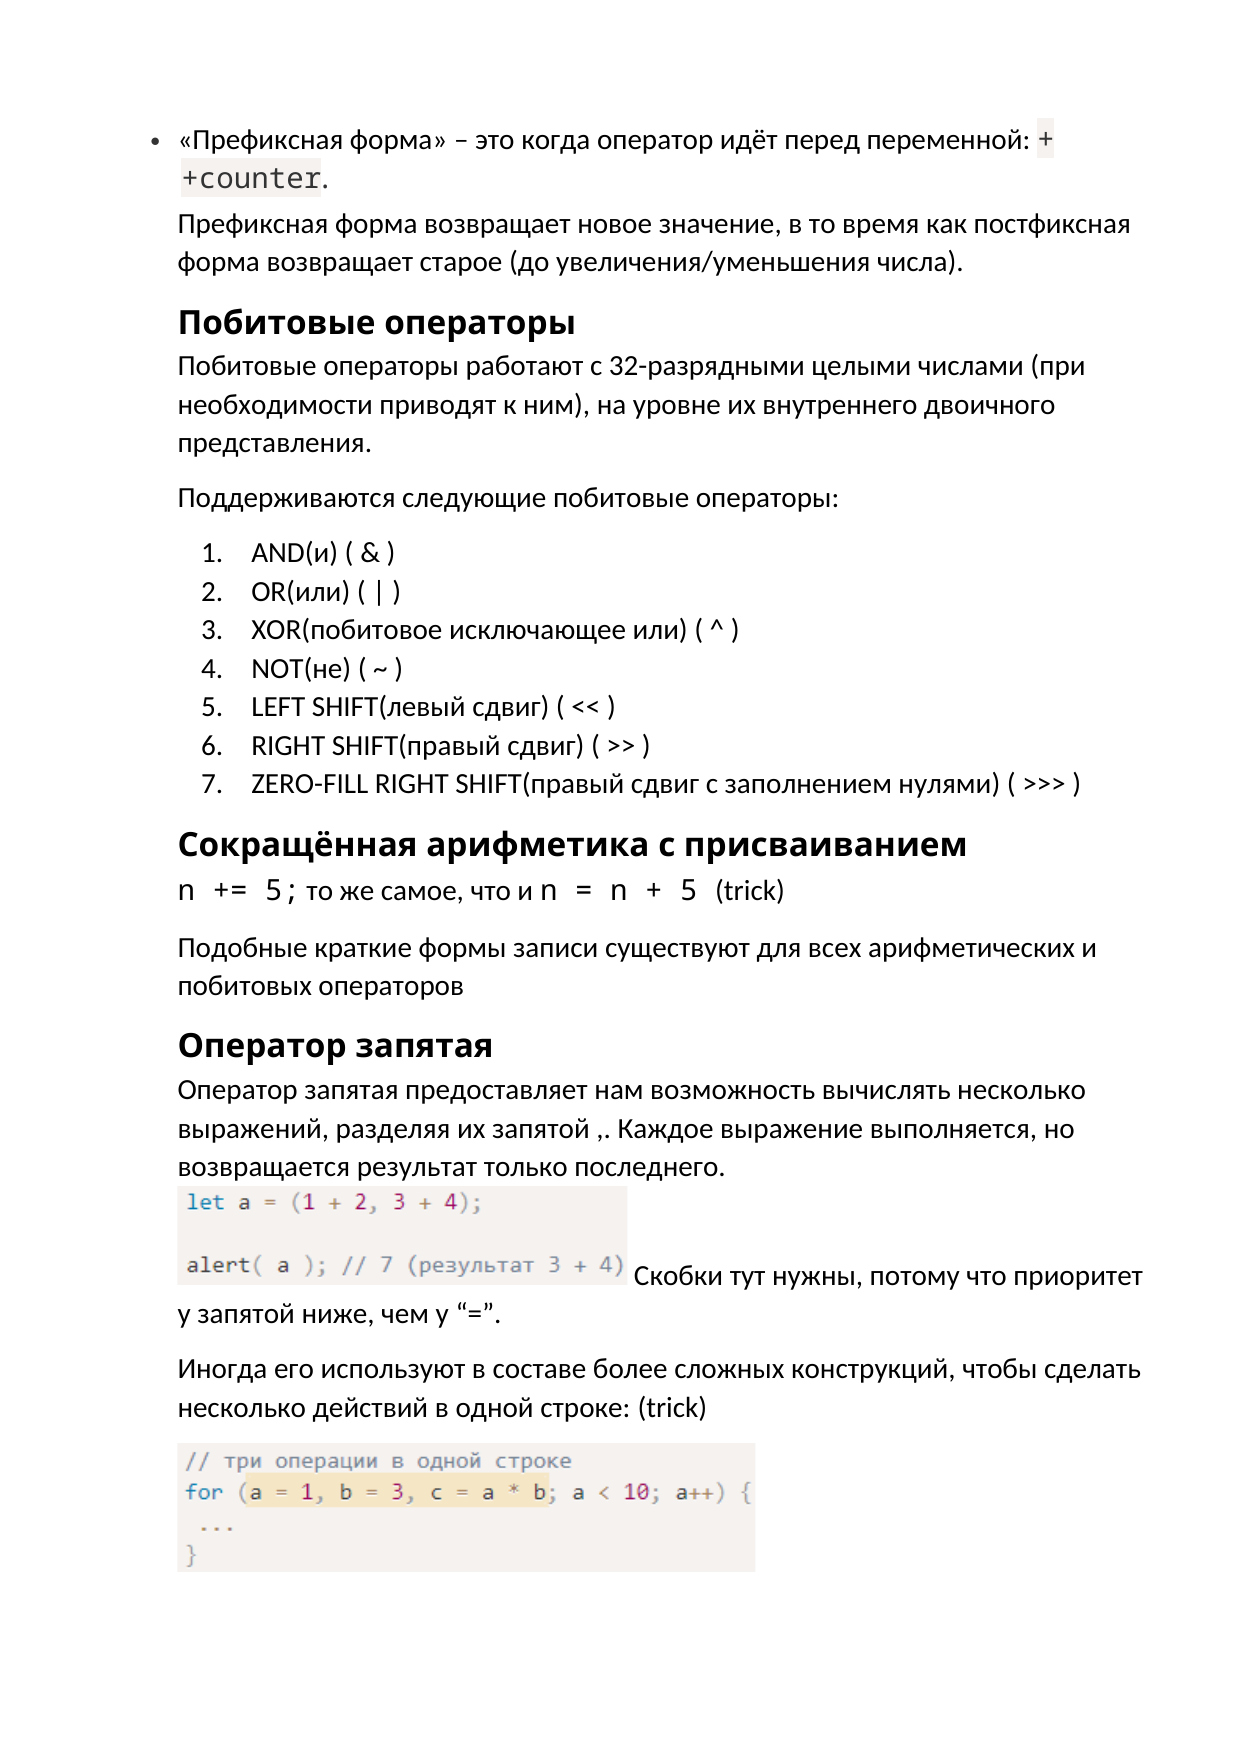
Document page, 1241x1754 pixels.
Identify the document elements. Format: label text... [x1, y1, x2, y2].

list LEFT SHIFT(левый сдвиг) ( << ) [201, 688, 1152, 724]
list ZERO-FILL RIGHT SHIFT(правый сдвиг с заполнением нулями) ( >>> ) [201, 765, 1152, 801]
text Поддерживаются следующие побитовые операторы: [177, 479, 1152, 515]
list OR(или) ( | ) [201, 573, 1152, 609]
text Подобные краткие формы записи существуют для всех арифметических и побитовых операторов [177, 929, 1152, 1003]
picture [177, 1186, 628, 1285]
subtitle Побитовые операторы [177, 298, 1152, 344]
text Побитовые операторы работают с 32-разрядными целыми числами (при необходимости приводят к ним), на уровне их внутреннего двоичного представления. [177, 347, 1152, 460]
list «Префиксная форма» – это когда оператор идёт перед переменной: ++counter. [151, 118, 1152, 197]
list AND(и) ( & ) [201, 534, 1152, 570]
picture [177, 1443, 756, 1572]
subtitle Сокращённая арифметика с присваиванием [177, 820, 1152, 866]
text n += 5; то же самое, что и n = n + 5 (trick) [177, 869, 1152, 909]
subtitle Оператор запятая [177, 1022, 1152, 1068]
list XOR(побитовое исключающее или) ( ^ ) [201, 611, 1152, 647]
text Префиксная форма возвращает новое значение, в то время как постфиксная форма возвращает старое (до увеличения/уменьшения числа). [177, 205, 1152, 279]
text Иногда его используют в составе более сложных конструкций, чтобы сделать несколько действий в одной строке: (trick) [177, 1350, 1152, 1424]
list RIGHT SHIFT(правый сдвиг) ( >> ) [201, 727, 1152, 762]
text Оператор запятая предоставляет нам возможность вычислять несколько выражений, разделяя их запятой ,. Каждое выражение выполняется, но возвращается результат только последнего. Скобки тут нужны, потому что приоритет у запятой ниже, чем у “=”. [177, 1071, 1152, 1331]
list NOT(не) ( ~ ) [201, 650, 1152, 686]
